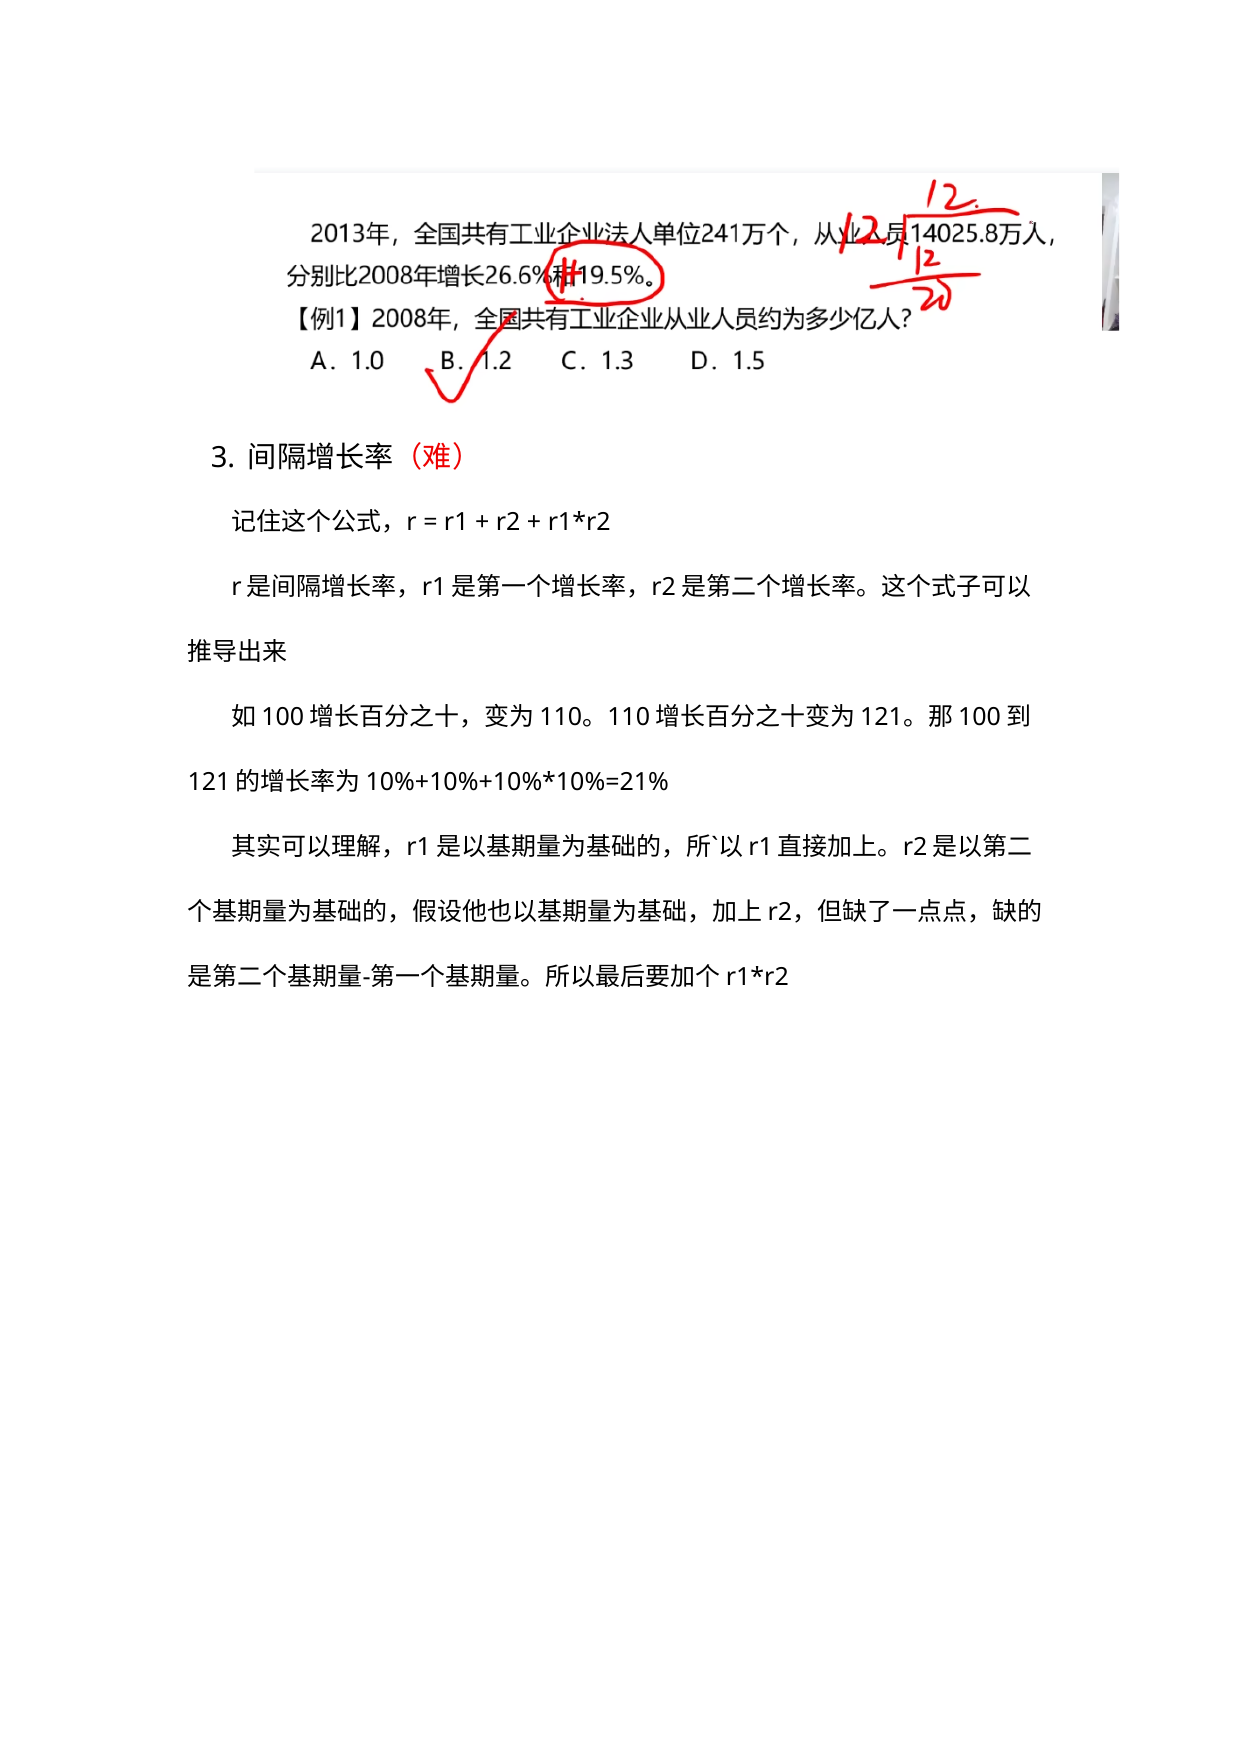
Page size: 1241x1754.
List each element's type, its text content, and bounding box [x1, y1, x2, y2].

list r是间隔增长率，r1是第一个增长率，r2是第二个增长率。这个式子可以推导出来 [187, 552, 1053, 682]
list 如100增长百分之十，变为110。110增长百分之十变为121。那100到121的增长率为10%+10%+10%*10%=21% [187, 682, 1053, 812]
list 记住这个公式，r = r1 + r2 + r1*r2 [187, 487, 1053, 552]
list 其实可以理解，r1是以基期量为基础的，所`以r1直接加上。r2是以第二个基期量为基础的，假设他也以基期量为基础，加上r2，但缺了一点点，缺的是第二个基期量-第一个基期量。所以最后要加个r1*r2 [187, 812, 1053, 1007]
list 间隔增长率（难） [211, 422, 1053, 487]
picture [254, 165, 1120, 419]
